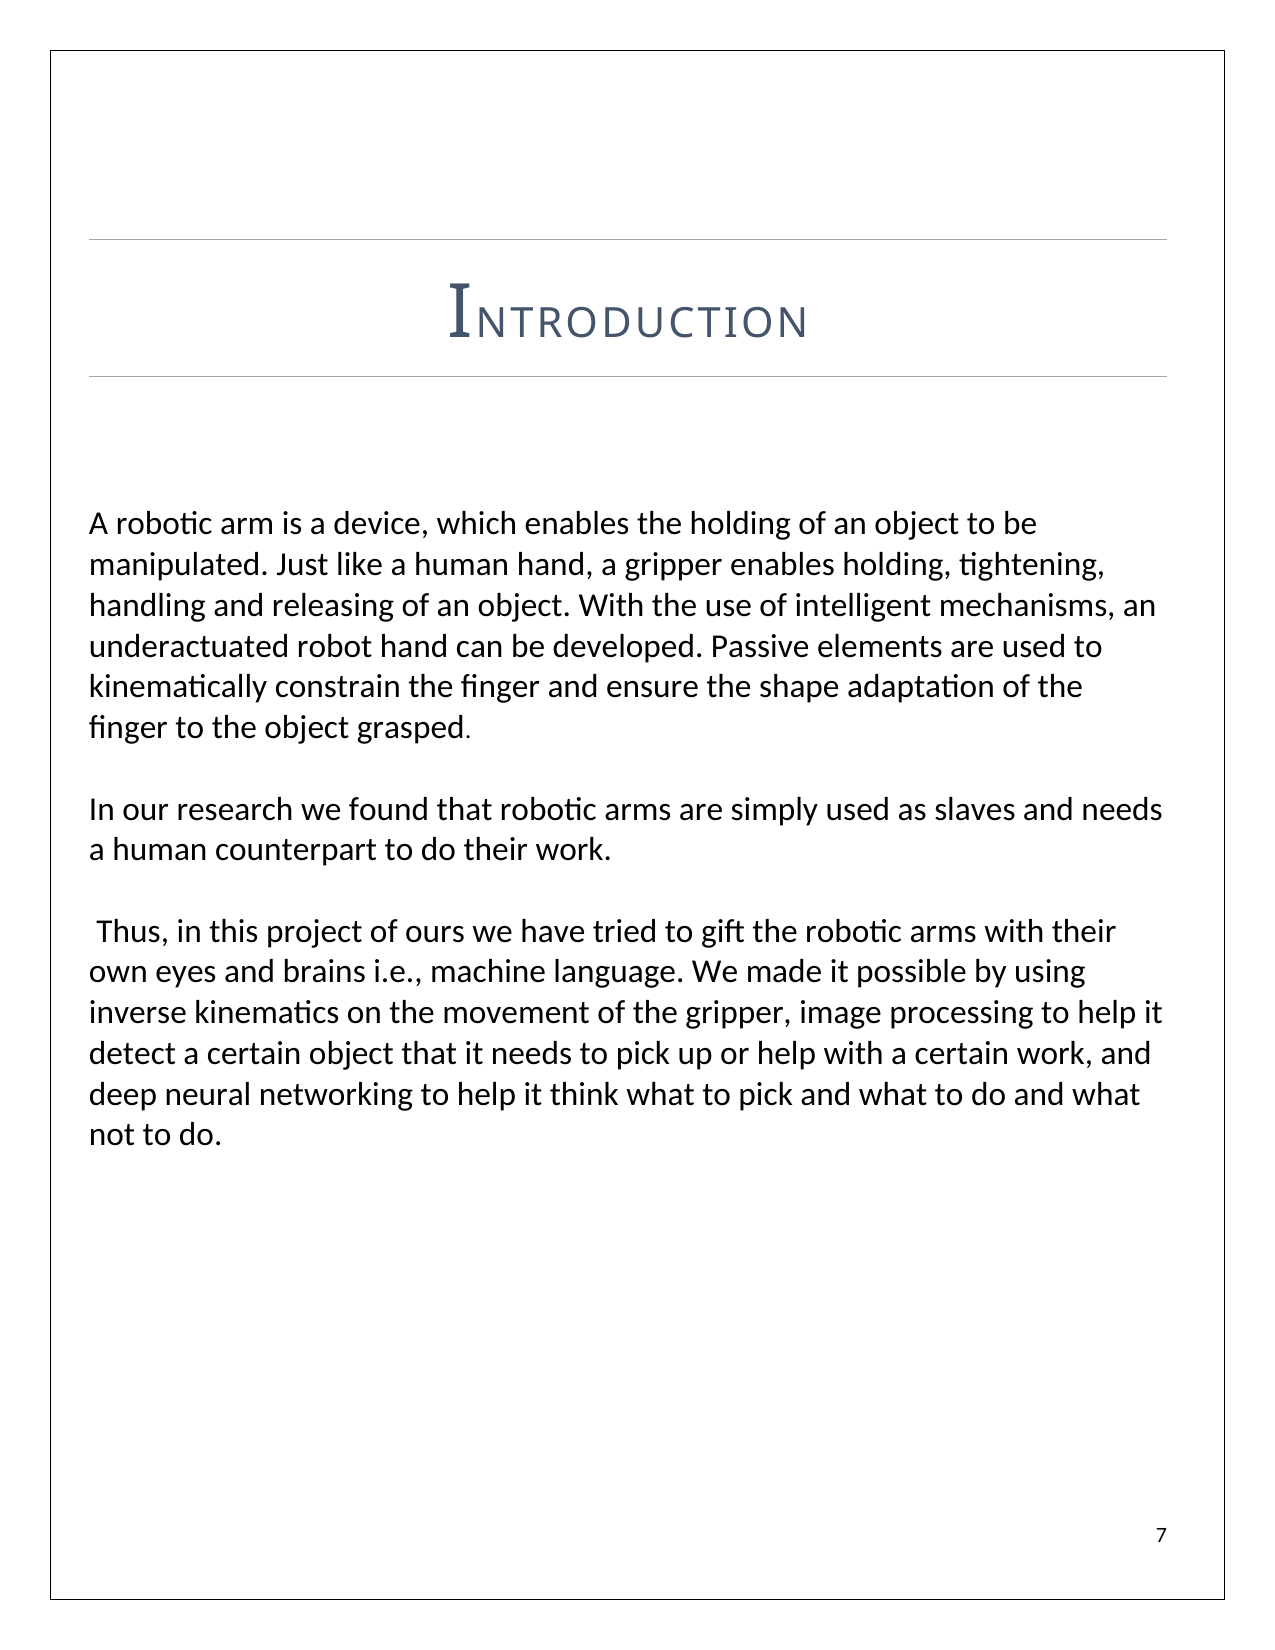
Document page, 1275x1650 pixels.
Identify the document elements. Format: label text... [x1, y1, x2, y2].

text A robotic arm is a device, which enables the holding of an object to be manipulated. Just like a human hand, a gripper enables holding, tightening, handling and releasing of an object. With the use of intelligent mechanisms, an underactuated robot hand can be developed. Passive elements are used to kinematically constrain the finger and ensure the shape adaptation of the finger to the object grasped. [89, 502, 1167, 747]
text Thus, in this project of ours we have tried to gift the robotic arms with their own eyes and brains i.e., machine language. We made it possible by using inverse kinematics on the movement of the gripper, image processing to help it detect a certain object that it needs to pick up or help with a certain work, and deep neural networking to help it think what to pick and what to do and what not to do. [89, 910, 1167, 1154]
text In our research we found that robotic arms are simply used as slaves and needs a human counterpart to do their work. [89, 787, 1167, 869]
title INTRODUCTION [89, 240, 1167, 376]
